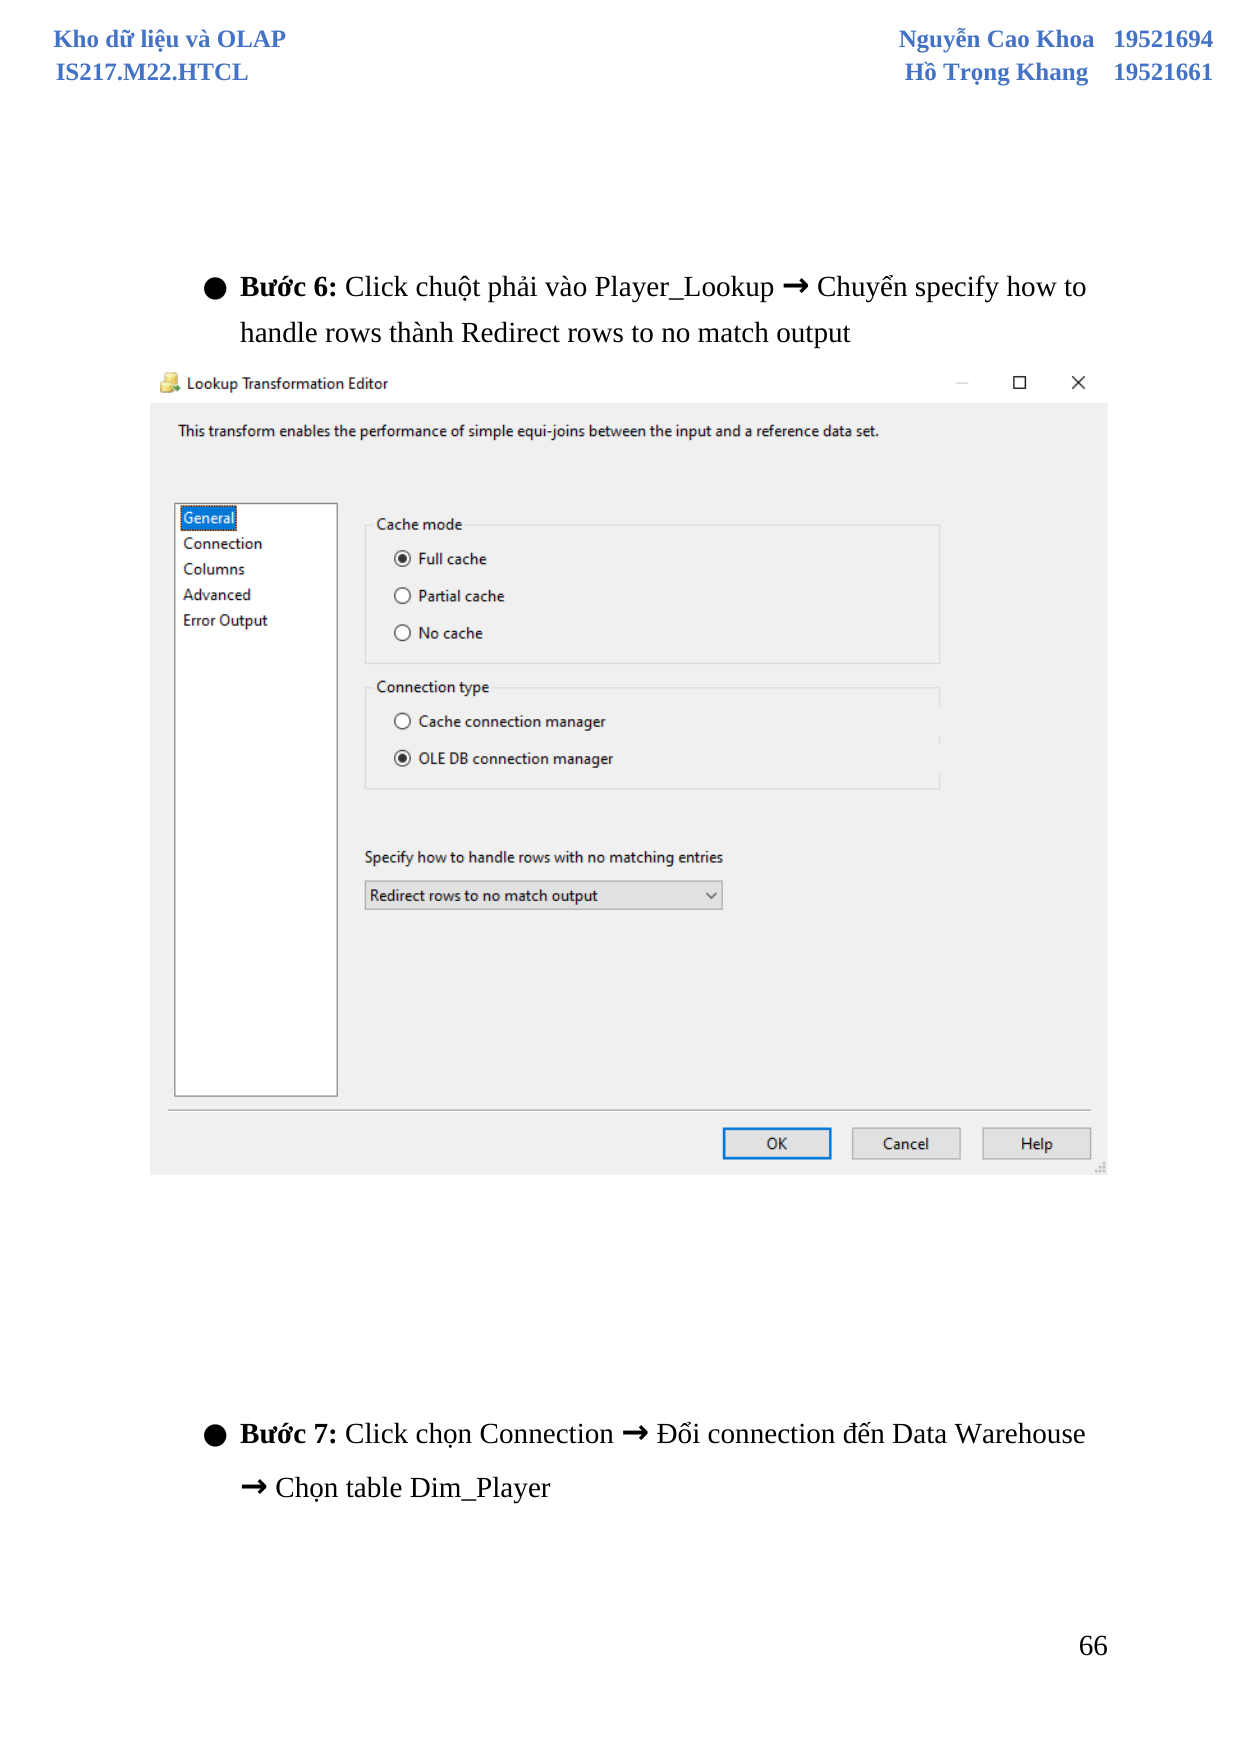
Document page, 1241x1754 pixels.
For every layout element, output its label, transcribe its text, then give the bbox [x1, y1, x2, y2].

list Bước 7: Click chọn Connection Đổi connection đến Data Warehouse Chọn table Dim_Player [202, 1401, 1107, 1508]
list Bước 6: Click chuột phải vào Player_Lookup Chuyển specify how to handle rows thành Redirect rows to no match output [202, 254, 1107, 349]
picture [150, 367, 1108, 1175]
